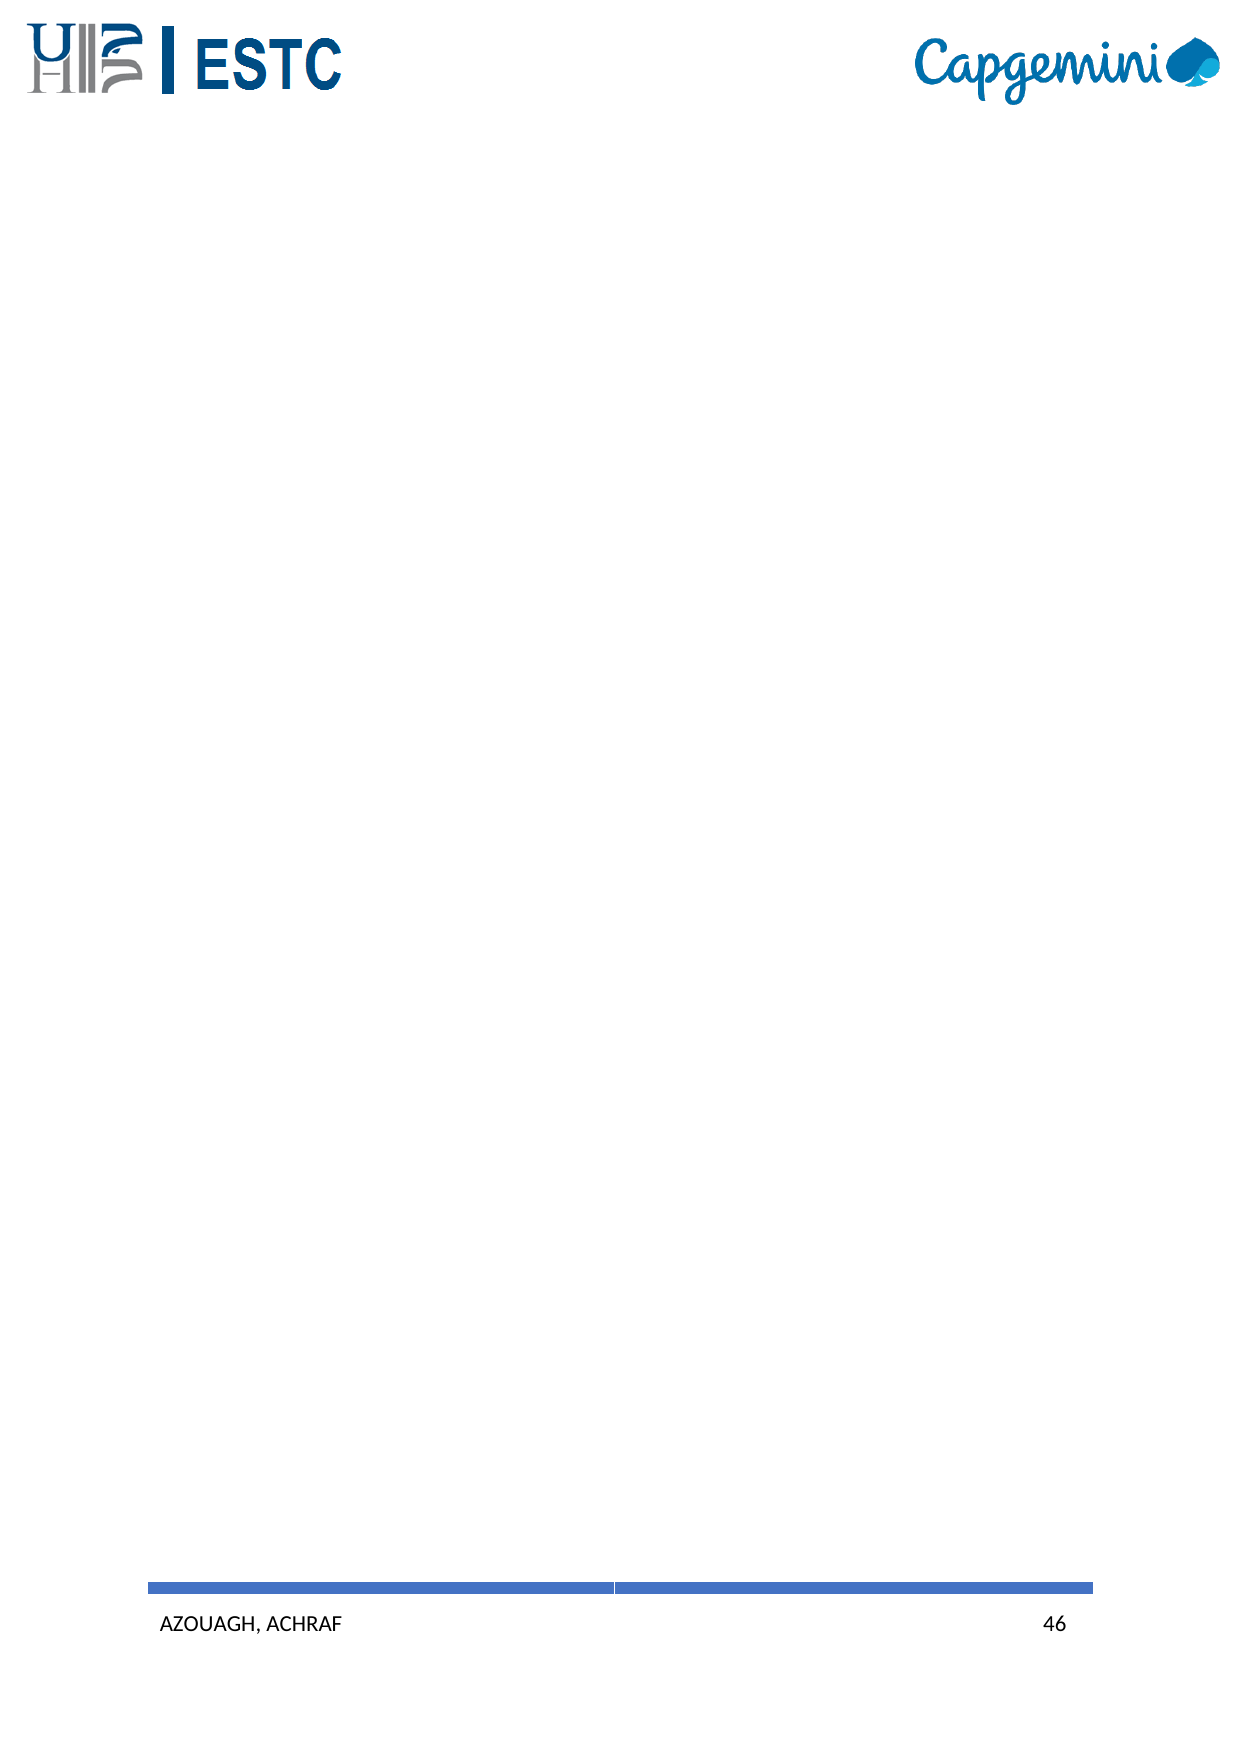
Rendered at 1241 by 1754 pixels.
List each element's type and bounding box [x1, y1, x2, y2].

picture [21, 16, 351, 112]
picture [915, 37, 1221, 105]
